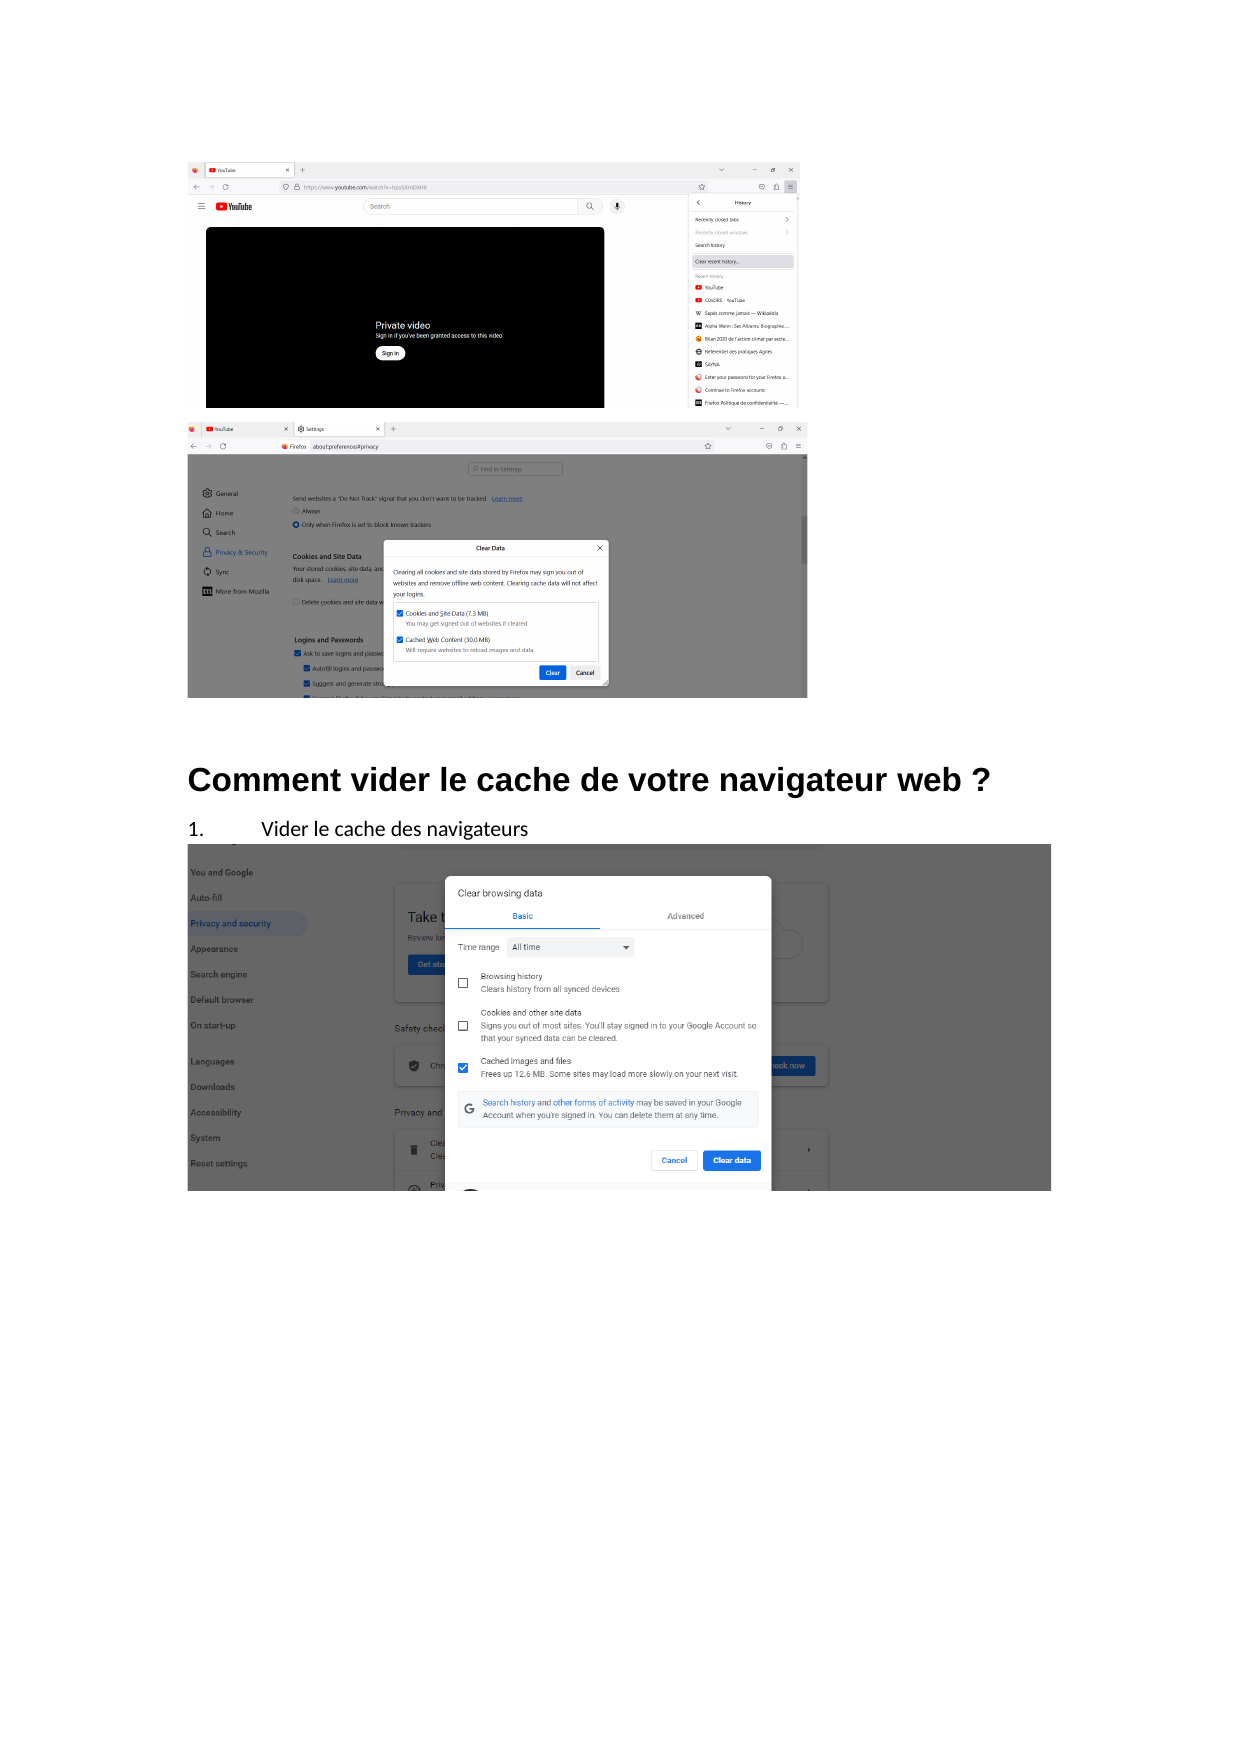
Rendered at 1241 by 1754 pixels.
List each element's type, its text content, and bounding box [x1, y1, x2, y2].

picture [187, 844, 1052, 1191]
text Comment vider le cache de votre navigateur web ? [187, 747, 1053, 812]
picture [187, 422, 808, 698]
list Vider le cache des navigateurs [187, 812, 1053, 844]
picture [187, 162, 800, 408]
